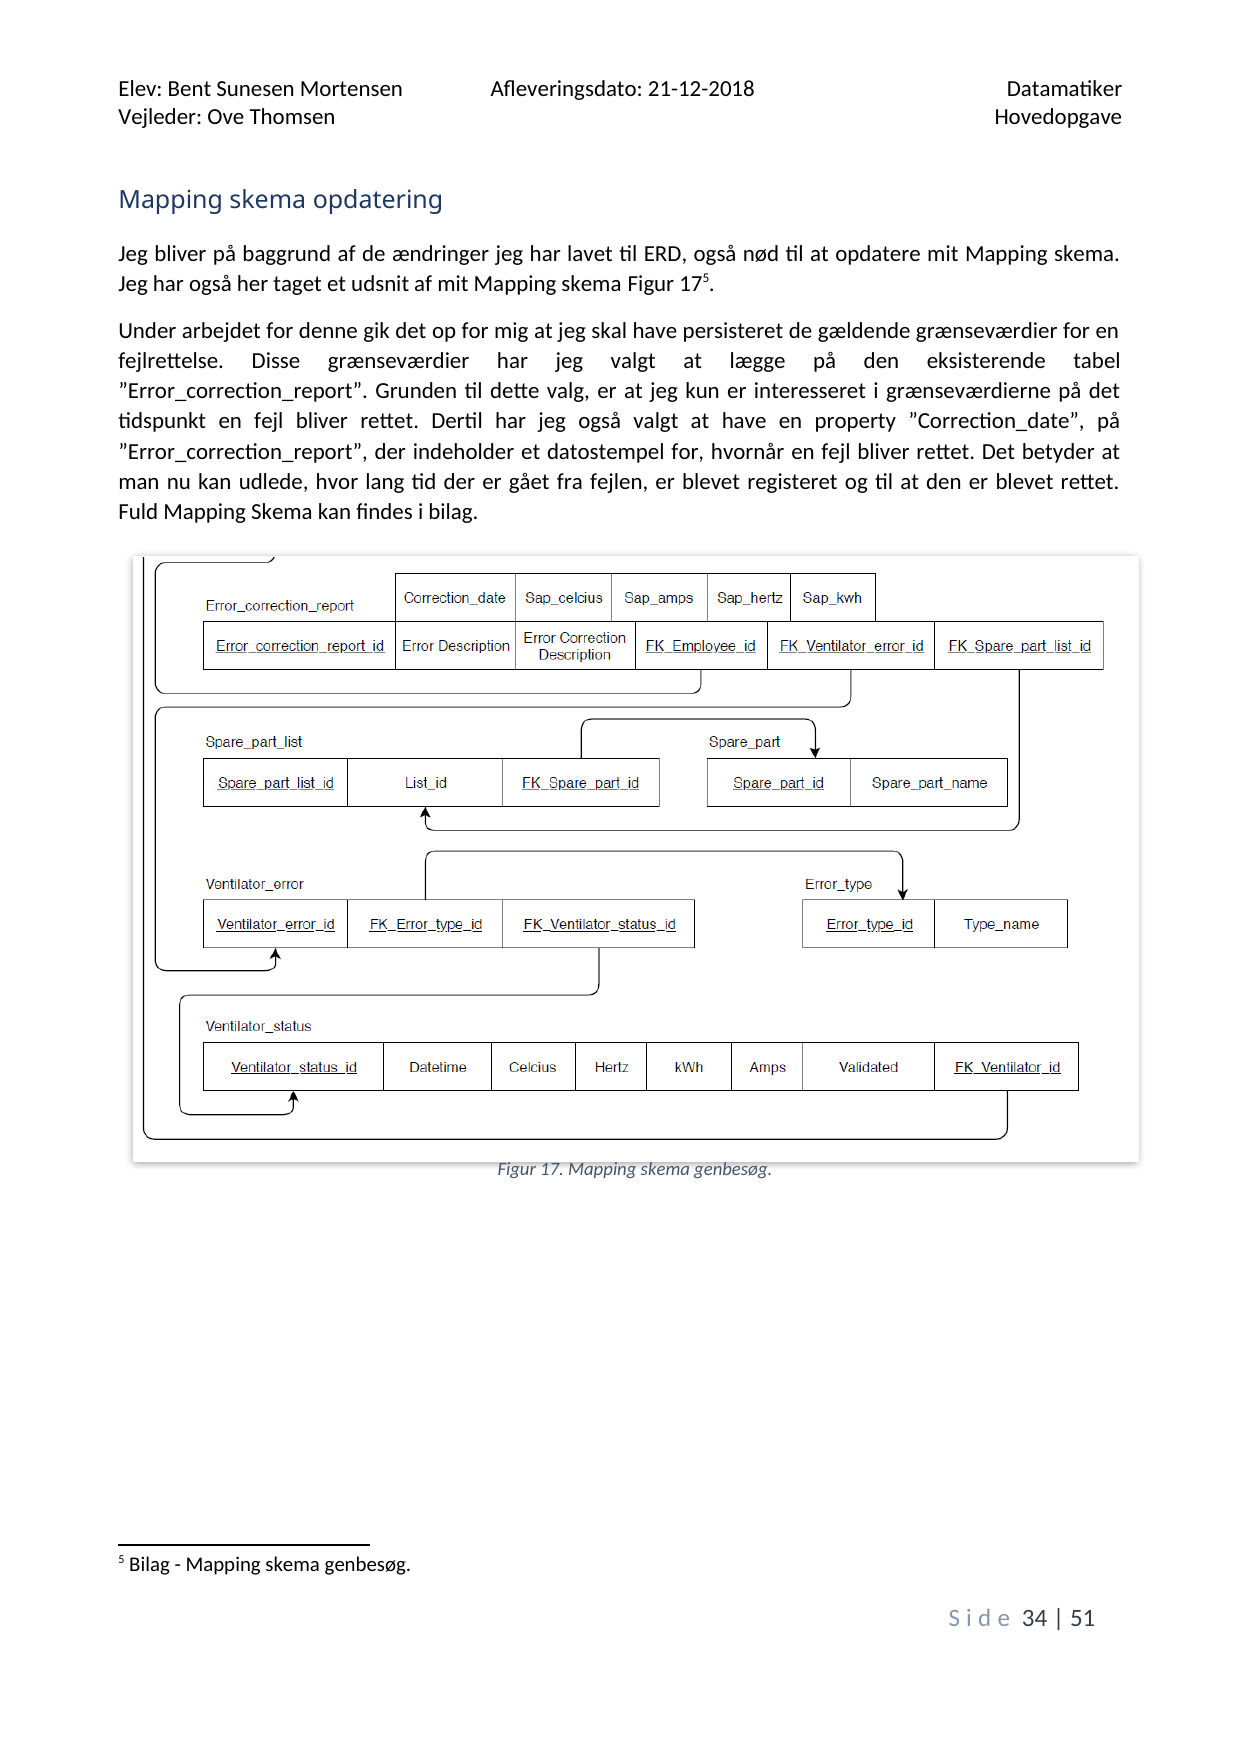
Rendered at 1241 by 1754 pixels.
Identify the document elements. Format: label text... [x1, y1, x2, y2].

subtitle Mapping skema opdatering [118, 181, 1122, 215]
text Jeg bliver på baggrund af de ændringer jeg har lavet til ERD, også nød til at opdatere mit Mapping skema. Jeg har også her taget et udsnit af mit Mapping skema Figur 17. [118, 239, 1122, 297]
picture [134, 557, 1138, 1161]
text Under arbejdet for denne gik det op for mig at jeg skal have persisteret de gældende grænseværdier for en fejlrettelse. Disse grænseværdier har jeg valgt at lægge på den eksisterende tabel ”Error_correction_report”. Grunden til dette valg, er at jeg kun er interesseret i grænseværdierne på det tidspunkt en fejl bliver rettet. Dertil har jeg også valgt at have en property ”Correction_date”, på ”Error_correction_report”, der indeholder et datostempel for, hvornår en fejl bliver rettet. Det betyder at man nu kan udlede, hvor lang tid der er gået fra fejlen, er blevet registeret og til at den er blevet rettet. Fuld Mapping Skema kan findes i bilag. [118, 316, 1122, 525]
